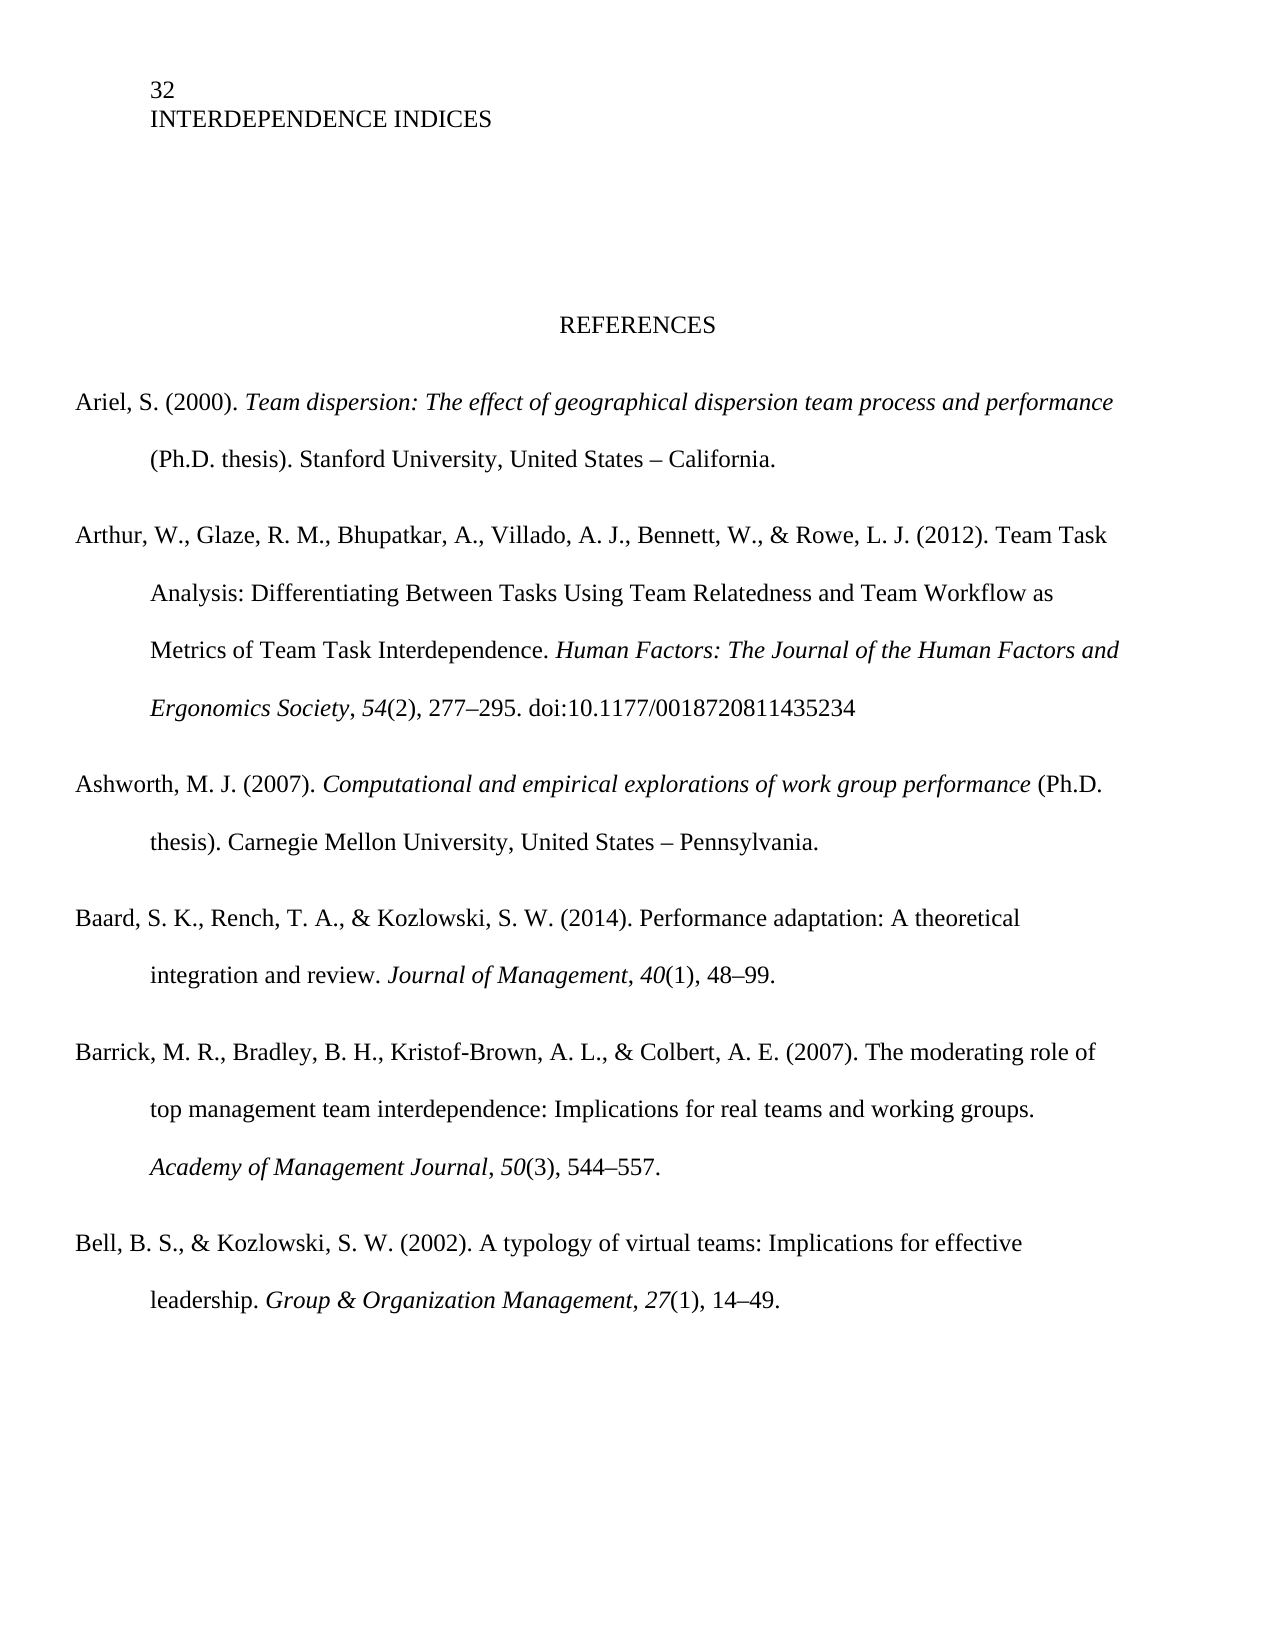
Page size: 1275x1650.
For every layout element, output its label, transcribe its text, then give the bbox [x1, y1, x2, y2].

text Barrick, M. R., Bradley, B. H., Kristof-Brown, A. L., & Colbert, A. E. (2007). The moderating role of top management team interdependence: Implications for real teams and working groups. Academy of Management Journal, 50(3), 544–557. [75, 1037, 1125, 1180]
text Ashworth, M. J. (2007). Computational and empirical explorations of work group performance (Ph.D. thesis). Carnegie Mellon University, United States – Pennsylvania. [75, 769, 1125, 855]
text Arthur, W., Glaze, R. M., Bhupatkar, A., Villado, A. J., Bennett, W., & Rowe, L. J. (2012). Team Task Analysis: Differentiating Between Tasks Using Team Relatedness and Team Workflow as Metrics of Team Task Interdependence. Human Factors: The Journal of the Human Factors and Ergonomics Society, 54(2), 277–295. doi:10.1177/0018720811435234 [75, 520, 1125, 722]
text Baard, S. K., Rench, T. A., & Kozlowski, S. W. (2014). Performance adaptation: A theoretical integration and review. Journal of Management, 40(1), 48–99. [75, 903, 1125, 989]
text Bell, B. S., & Kozlowski, S. W. (2002). A typology of virtual teams: Implications for effective leadership. Group & Organization Management, 27(1), 14–49. [75, 1228, 1125, 1314]
text Ariel, S. (2000). Team dispersion: The effect of geographical dispersion team process and performance (Ph.D. thesis). Stanford University, United States – California. [75, 387, 1125, 473]
subtitle REFERENCES [150, 310, 1125, 339]
